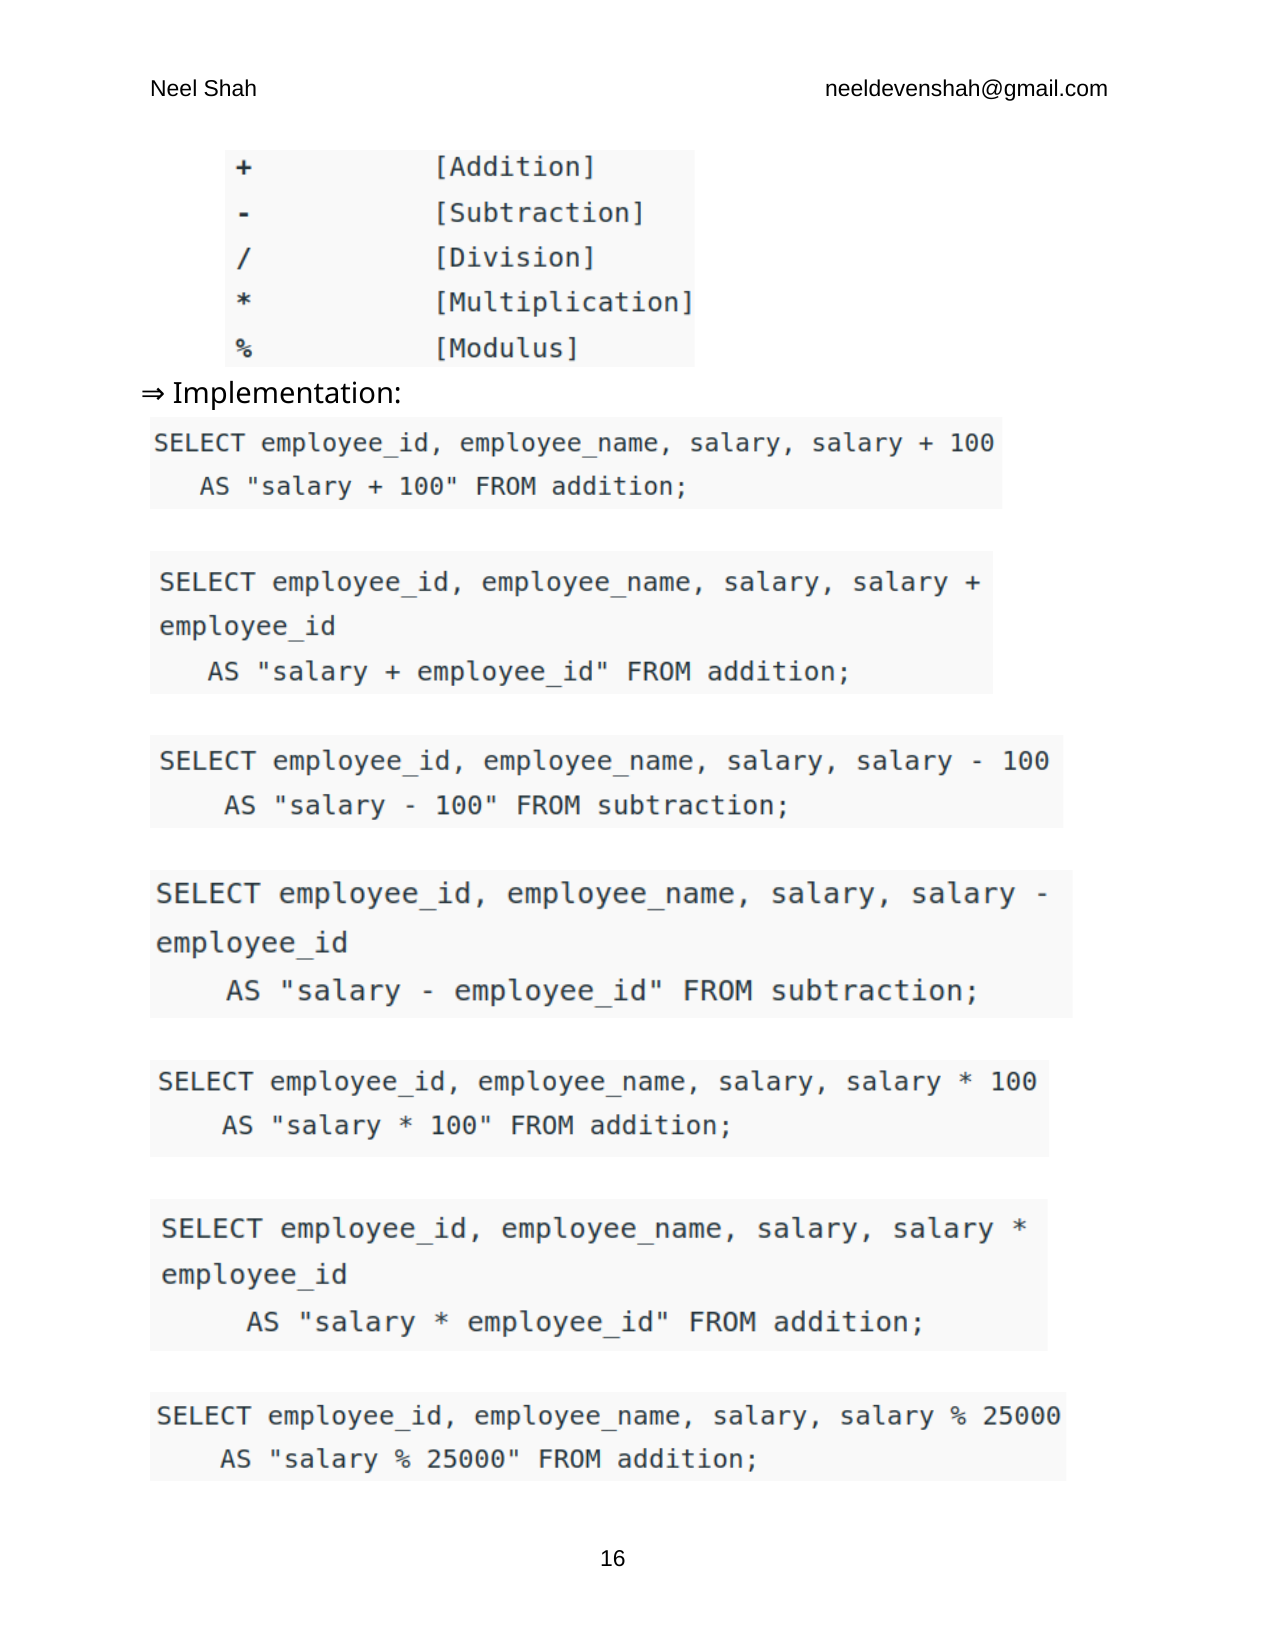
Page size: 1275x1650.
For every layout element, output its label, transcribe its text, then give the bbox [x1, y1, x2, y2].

picture [150, 417, 1003, 509]
picture [150, 1199, 1048, 1351]
picture [150, 551, 993, 694]
picture [150, 870, 1073, 1018]
picture [150, 735, 1064, 828]
picture [150, 1392, 1067, 1481]
picture [225, 150, 695, 367]
picture [150, 1060, 1050, 1157]
text ⇒ Implementation: [141, 372, 1125, 412]
